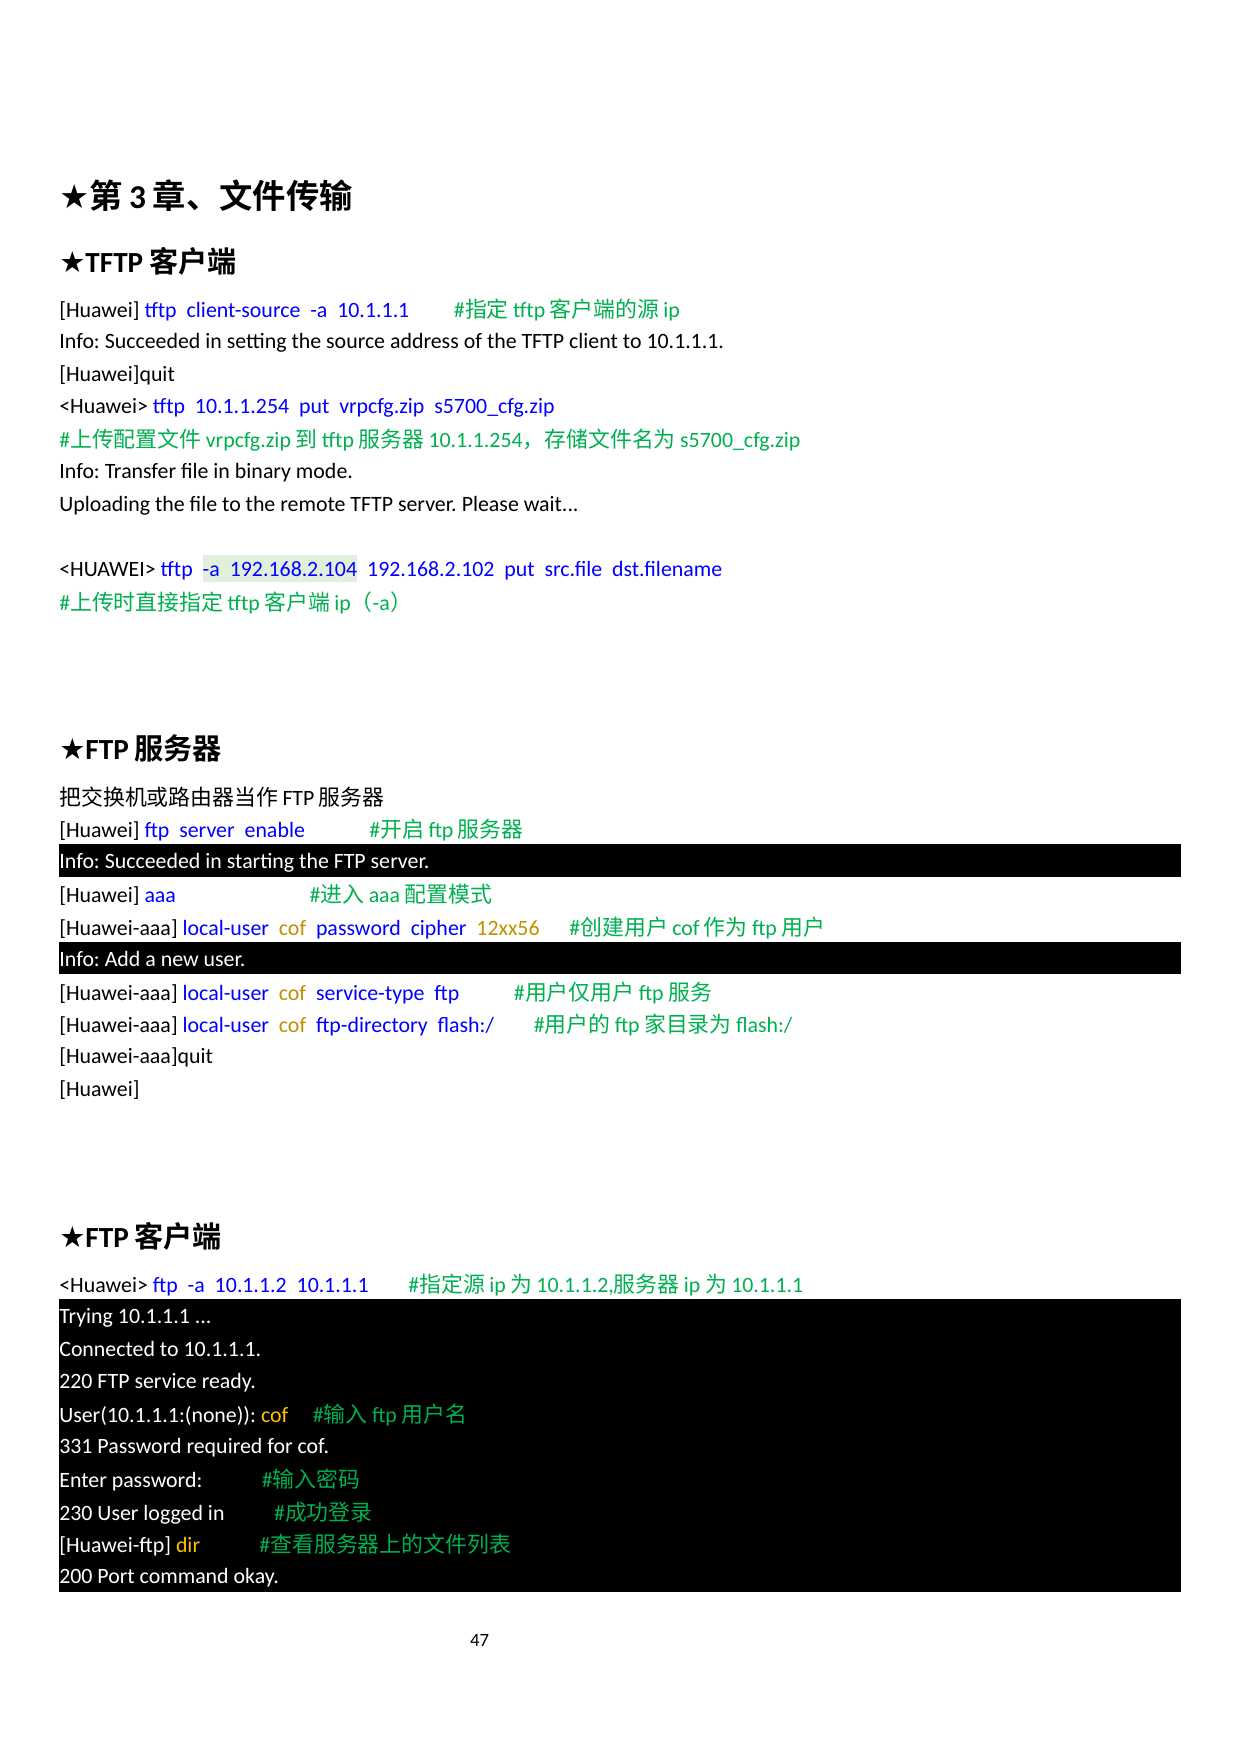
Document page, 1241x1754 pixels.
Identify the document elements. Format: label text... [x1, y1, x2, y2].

text ★FTP客户端 [59, 1202, 1181, 1267]
text Trying 10.1.1.1 ... [59, 1299, 1181, 1332]
text Enter password: #输入密码 [59, 1462, 1181, 1494]
text Info: Succeeded in starting the FTP server. [59, 844, 1181, 877]
text [Huawei-aaa] local-user cof ftp-directory flash:/ #用户的ftp家目录为flash:/ [59, 1007, 1181, 1039]
text ★TFTP客户端 [59, 227, 1181, 292]
text ★FTP服务器 [59, 714, 1181, 779]
text [Huawei]quit [59, 357, 1181, 389]
text [Huawei] aaa #进入aaa配置模式 [59, 877, 1181, 909]
text <Huawei> ftp -a 10.1.1.2 10.1.1.1 #指定源ip为10.1.1.2,服务器ip为10.1.1.1 [59, 1267, 1181, 1299]
text ★第3章、文件传输 [59, 162, 1181, 227]
text Connected to 10.1.1.1. [59, 1332, 1181, 1364]
text Uploading the file to the remote TFTP server. Please wait... [59, 487, 1181, 519]
text Info: Succeeded in setting the source address of the TFTP client to 10.1.1.1. [59, 324, 1181, 357]
text [Huawei-aaa] local-user cof service-type ftp #用户仅用户ftp服务 [59, 974, 1181, 1007]
text [Huawei-aaa]quit [59, 1039, 1181, 1072]
text Info: Transfer file in binary mode. [59, 454, 1181, 487]
text [Huawei-ftp] dir #查看服务器上的文件列表 [59, 1527, 1181, 1559]
text 200 Port command okay. [59, 1559, 1181, 1592]
text 331 Password required for cof. [59, 1429, 1181, 1462]
text 220 FTP service ready. [59, 1364, 1181, 1397]
text [Huawei] tftp client-source -a 10.1.1.1 #指定tftp客户端的源ip [59, 292, 1181, 324]
text 230 User logged in #成功登录 [59, 1494, 1181, 1527]
text [Huawei-aaa] local-user cof password cipher 12xx56 #创建用户cof作为ftp用户 [59, 909, 1181, 942]
text #上传配置文件vrpcfg.zip到tftp服务器10.1.1.254，存储文件名为s5700_cfg.zip [59, 422, 1181, 454]
text #上传时直接指定tftp客户端ip（-a） [59, 584, 1181, 617]
text 把交换机或路由器当作FTP服务器 [59, 779, 1181, 812]
text <HUAWEI> tftp -a 192.168.2.104 192.168.2.102 put src.file dst.filename [59, 552, 1181, 584]
text <Huawei> tftp 10.1.1.254 put vrpcfg.zip s5700_cfg.zip [59, 389, 1181, 422]
text Info: Add a new user. [59, 942, 1181, 974]
text [Huawei] ftp server enable #开启ftp服务器 [59, 812, 1181, 844]
text [Huawei] [59, 1072, 1181, 1104]
text User(10.1.1.1:(none)): cof #输入ftp用户名 [59, 1397, 1181, 1429]
